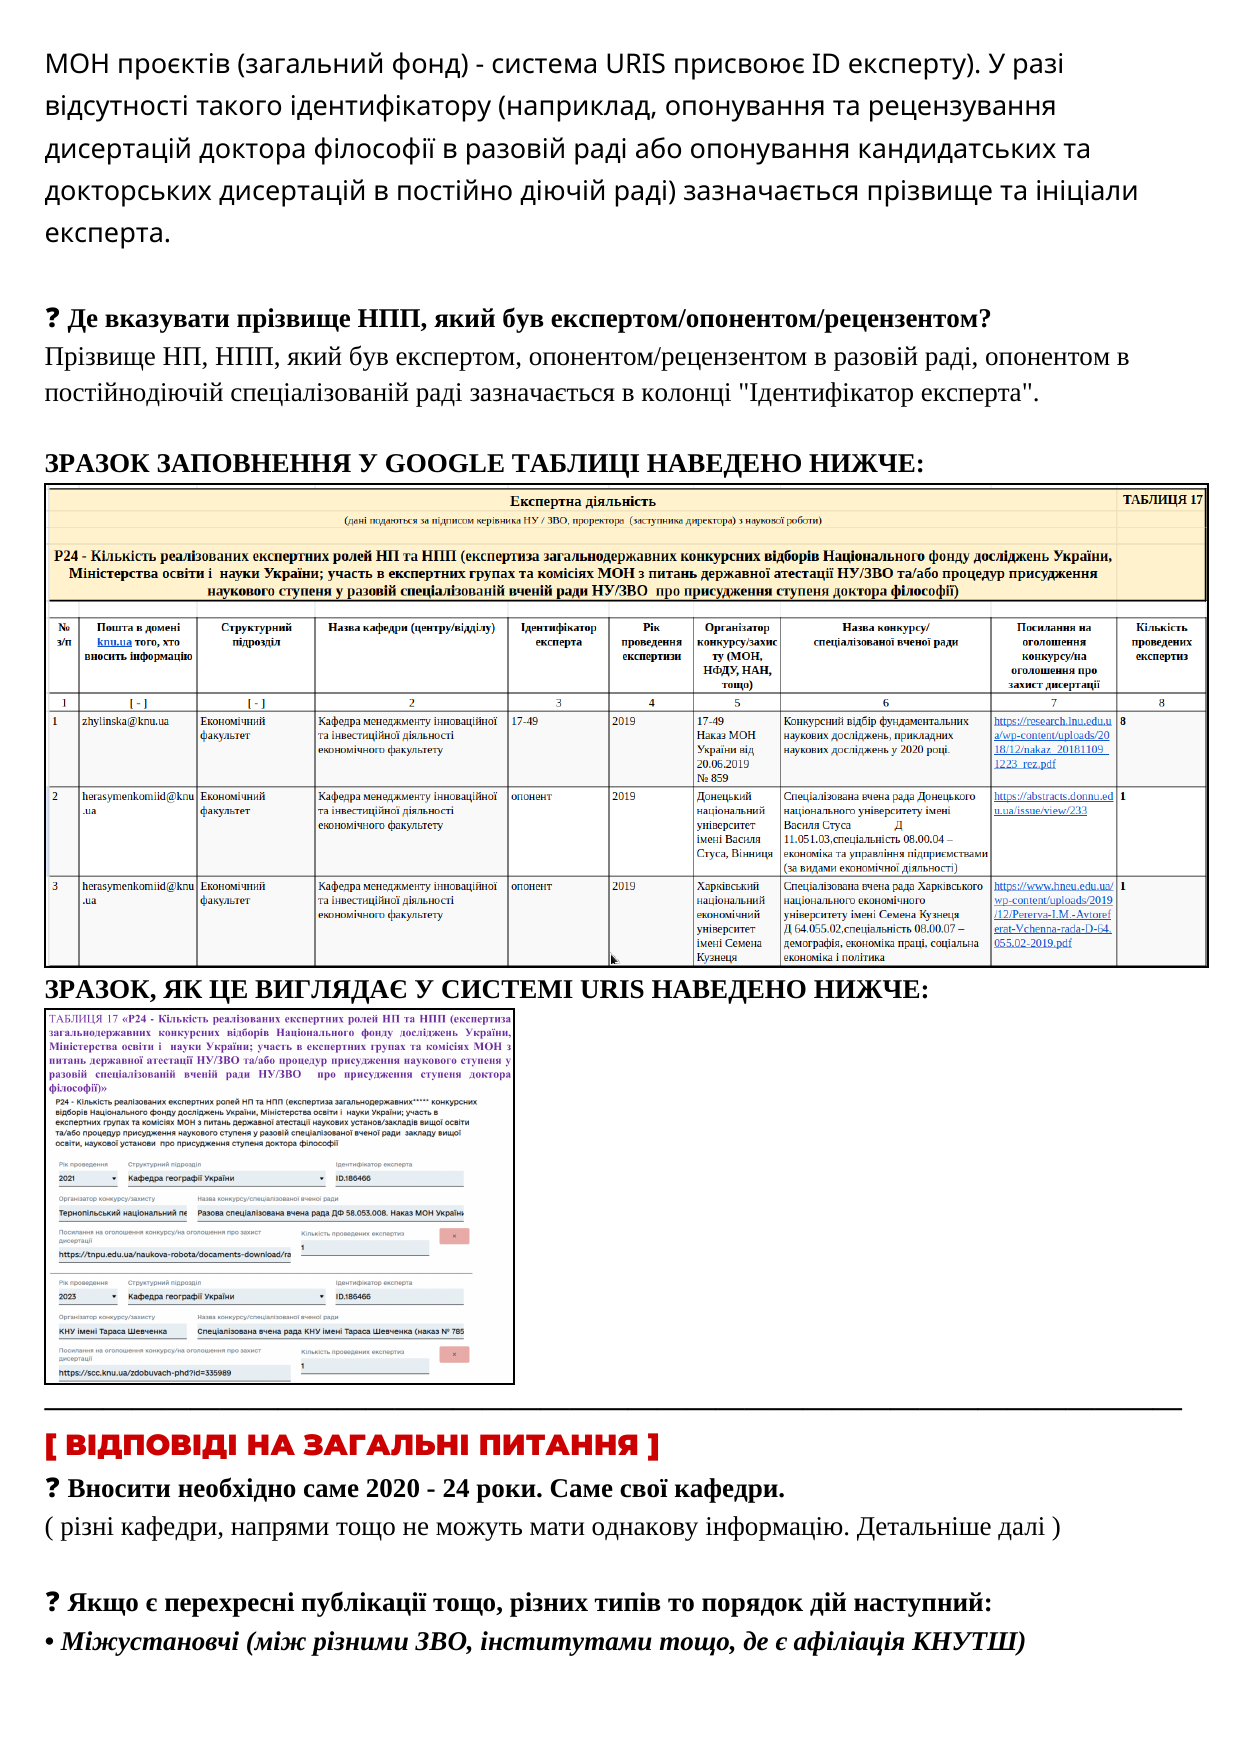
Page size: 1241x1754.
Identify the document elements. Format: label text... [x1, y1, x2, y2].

text • Міжустановчі (між різними ЗВО, інститутами тощо, де є афіліація КНУТШ) [44, 1624, 1209, 1656]
text [ ВІДПОВІДІ НА ЗАГАЛЬНІ ПИТАННЯ ] ❓ Вносити необхідно саме 2020 - 24 роки. Саме свої кафедри. ( різні кафедри, напрями тощо не можуть мати однакову інформацію. Детальніше далі ) ❓ Якщо є перехресні публікації тощо, різних типів то порядок дій наступний: [44, 1427, 1209, 1619]
picture [46, 1010, 513, 1383]
picture [46, 485, 1207, 966]
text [44, 44, 1209, 478]
text ——————————————————————————————————————— [44, 1389, 1209, 1422]
